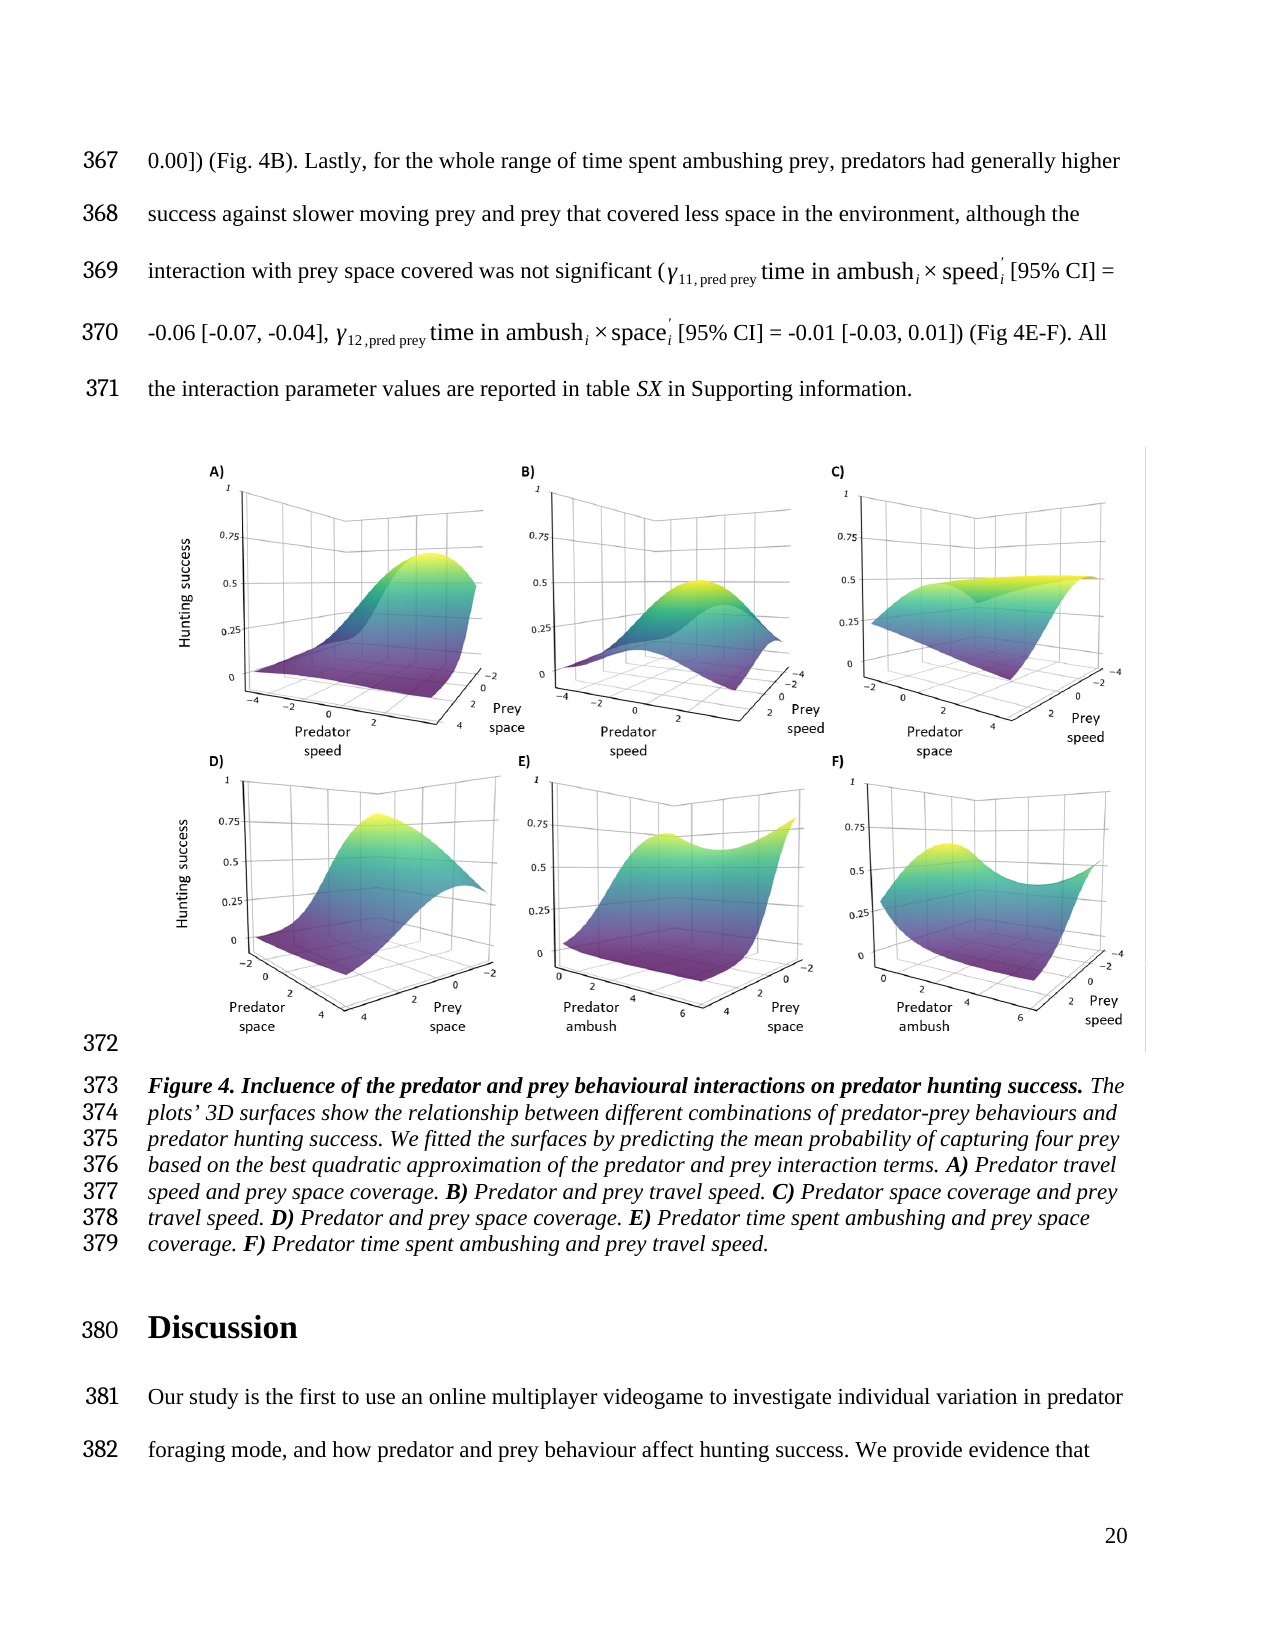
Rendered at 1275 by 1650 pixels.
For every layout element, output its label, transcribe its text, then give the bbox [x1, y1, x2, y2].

subtitle Discussion [148, 1307, 1127, 1345]
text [148, 1383, 1127, 1462]
picture [166, 447, 1146, 1052]
text Figure 4. Incluence of the predator and prey behavioural interactions on predator hunting success. The plots’ 3D surfaces show the relationship between different combinations of predator-prey behaviours and predator hunting success. We fitted the surfaces by predicting the mean probability of capturing four prey based on the best quadratic approximation of the predator and prey interaction terms. A) Predator travel speed and prey space coverage. B) Predator and prey travel speed. C) Predator space coverage and prey travel speed. D) Predator and prey space coverage. E) Predator time spent ambushing and prey space coverage. F) Predator time spent ambushing and prey travel speed. [148, 1072, 1127, 1257]
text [148, 148, 1127, 402]
